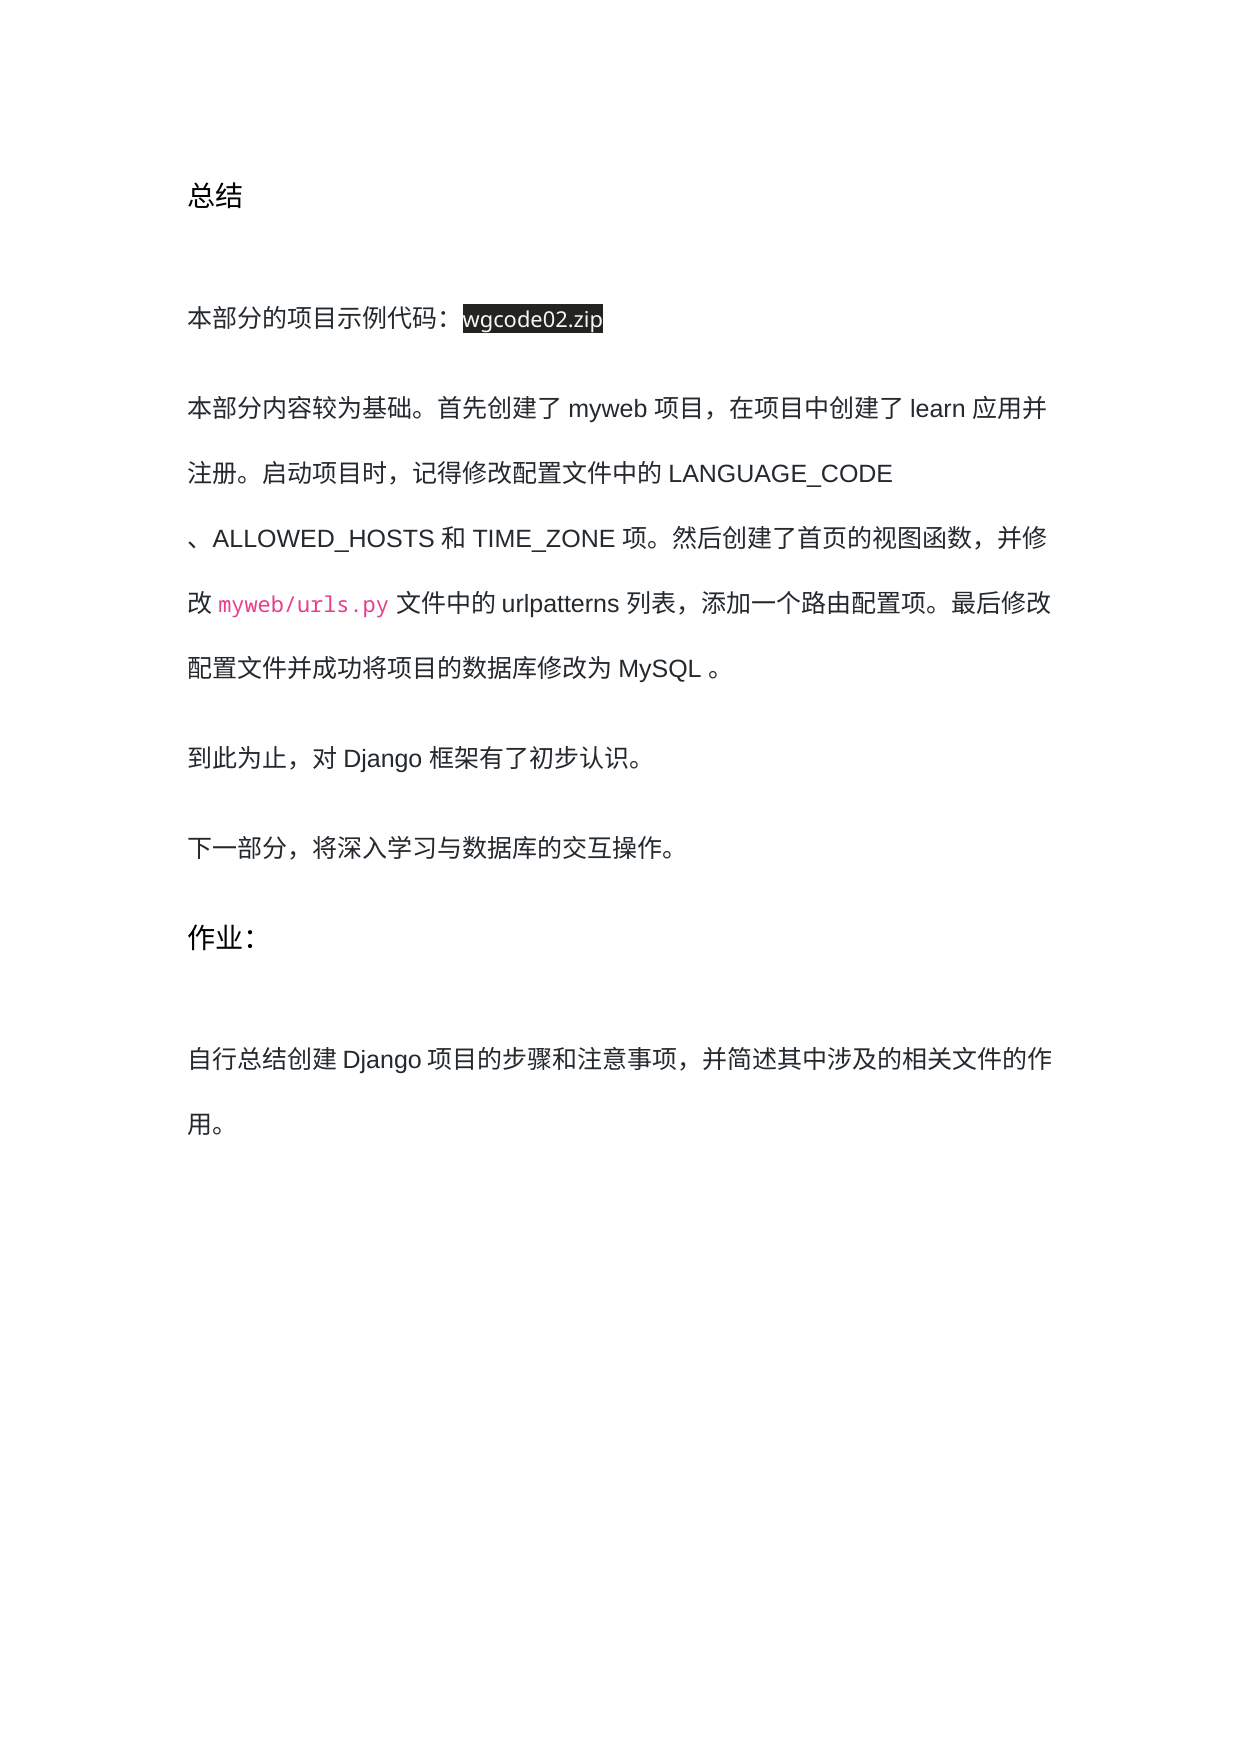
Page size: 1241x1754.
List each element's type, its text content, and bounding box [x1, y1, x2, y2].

text 下一部分，将深入学习与数据库的交互操作。 [187, 814, 1053, 879]
text 到此为止，对 Django 框架有了初步认识。 [187, 724, 1053, 789]
text 本部分的项目示例代码：wgcode02.zip [187, 284, 1053, 349]
text 本部分内容较为基础。首先创建了 myweb 项目，在项目中创建了 learn 应用并注册。启动项目时，记得修改配置文件中的 LANGUAGE_CODE 、ALLOWED_HOSTS 和 TIME_ZONE 项。然后创建了首页的视图函数，并修改 myweb/urls.py 文件中的 urlpatterns 列表，添加一个路由配置项。最后修改配置文件并成功将项目的数据库修改为 MySQL 。 [187, 374, 1053, 699]
subtitle 作业： [187, 904, 1053, 969]
subtitle 总结 [187, 162, 1053, 227]
text 自行总结创建Django项目的步骤和注意事项，并简述其中涉及的相关文件的作用。 [187, 1026, 1053, 1156]
